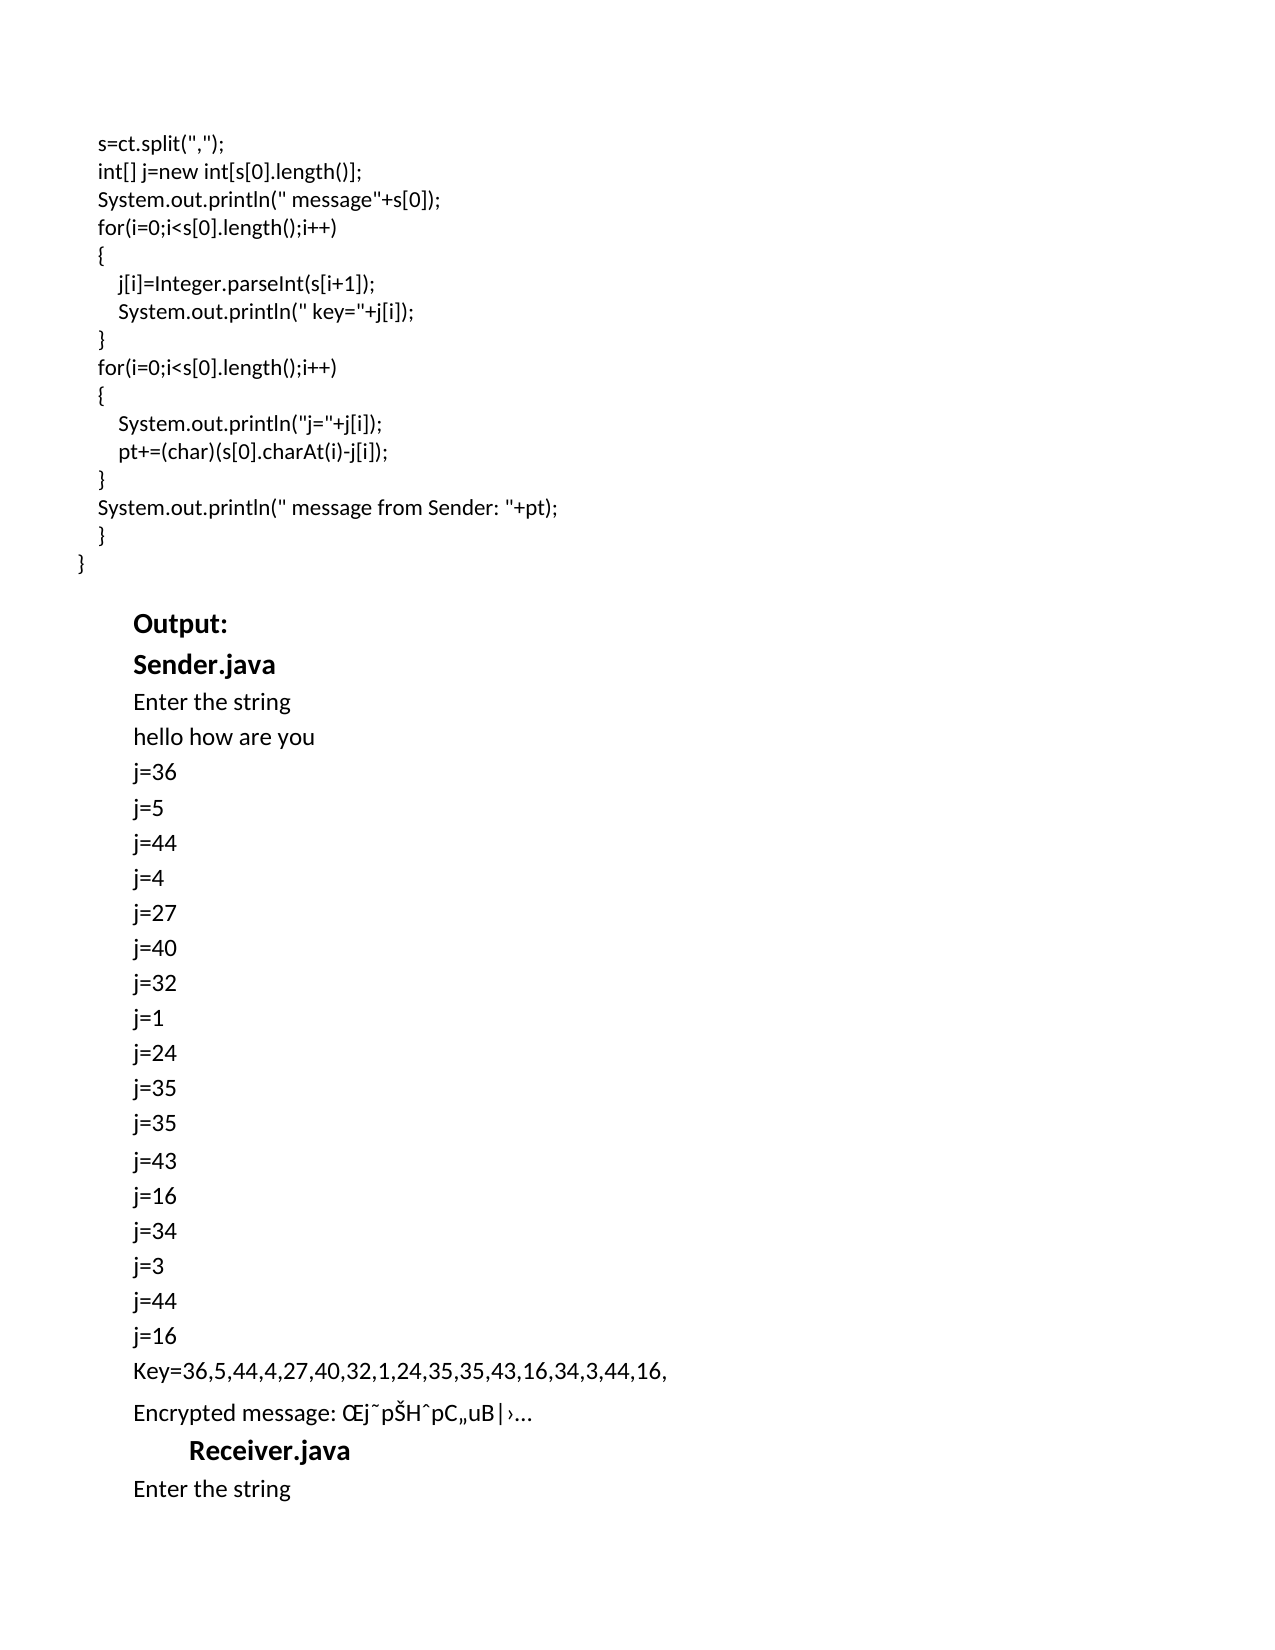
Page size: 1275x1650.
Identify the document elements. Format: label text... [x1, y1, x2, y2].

text s=ct.split(","); [77, 129, 1194, 157]
text j=5 j=44 [133, 792, 179, 857]
text { [77, 381, 1194, 409]
text { [77, 241, 1194, 269]
text Output: Sender.java Enter the string hello how are you j=36 [133, 606, 317, 787]
text } [77, 325, 1194, 353]
text j=4 j=27 j=40 j=32 [133, 862, 179, 997]
text Encrypted message: Œj˜pŠHˆpC„uB|›… [133, 1397, 1194, 1428]
text Key=36,5,44,4,27,40,32,1,24,35,35,43,16,34,3,44,16, [133, 1355, 1194, 1386]
text } [77, 549, 1194, 577]
text Enter the string [133, 1473, 1194, 1504]
text j=3 j=44 j=16 [133, 1250, 179, 1351]
text j=1 j=24 j=35 j=35 [133, 1002, 179, 1137]
text } [77, 465, 1194, 493]
subtitle Receiver.java [133, 1432, 1194, 1468]
text System.out.println("j="+j[i]); [77, 409, 1194, 437]
text System.out.println(" message from Sender: "+pt); [77, 493, 1194, 521]
text pt+=(char)(s[0].charAt(i)-j[i]); [77, 437, 1194, 465]
text for(i=0;i<s[0].length();i++) [77, 353, 1194, 381]
text } [77, 521, 1194, 549]
text System.out.println(" key="+j[i]); [77, 297, 1194, 325]
text j[i]=Integer.parseInt(s[i+1]); [77, 269, 1194, 297]
text j=43 j=16 j=34 [133, 1145, 177, 1246]
text int[] j=new int[s[0].length()]; [77, 157, 1194, 185]
text System.out.println(" message"+s[0]); [77, 185, 1194, 213]
text for(i=0;i<s[0].length();i++) [77, 213, 1194, 241]
